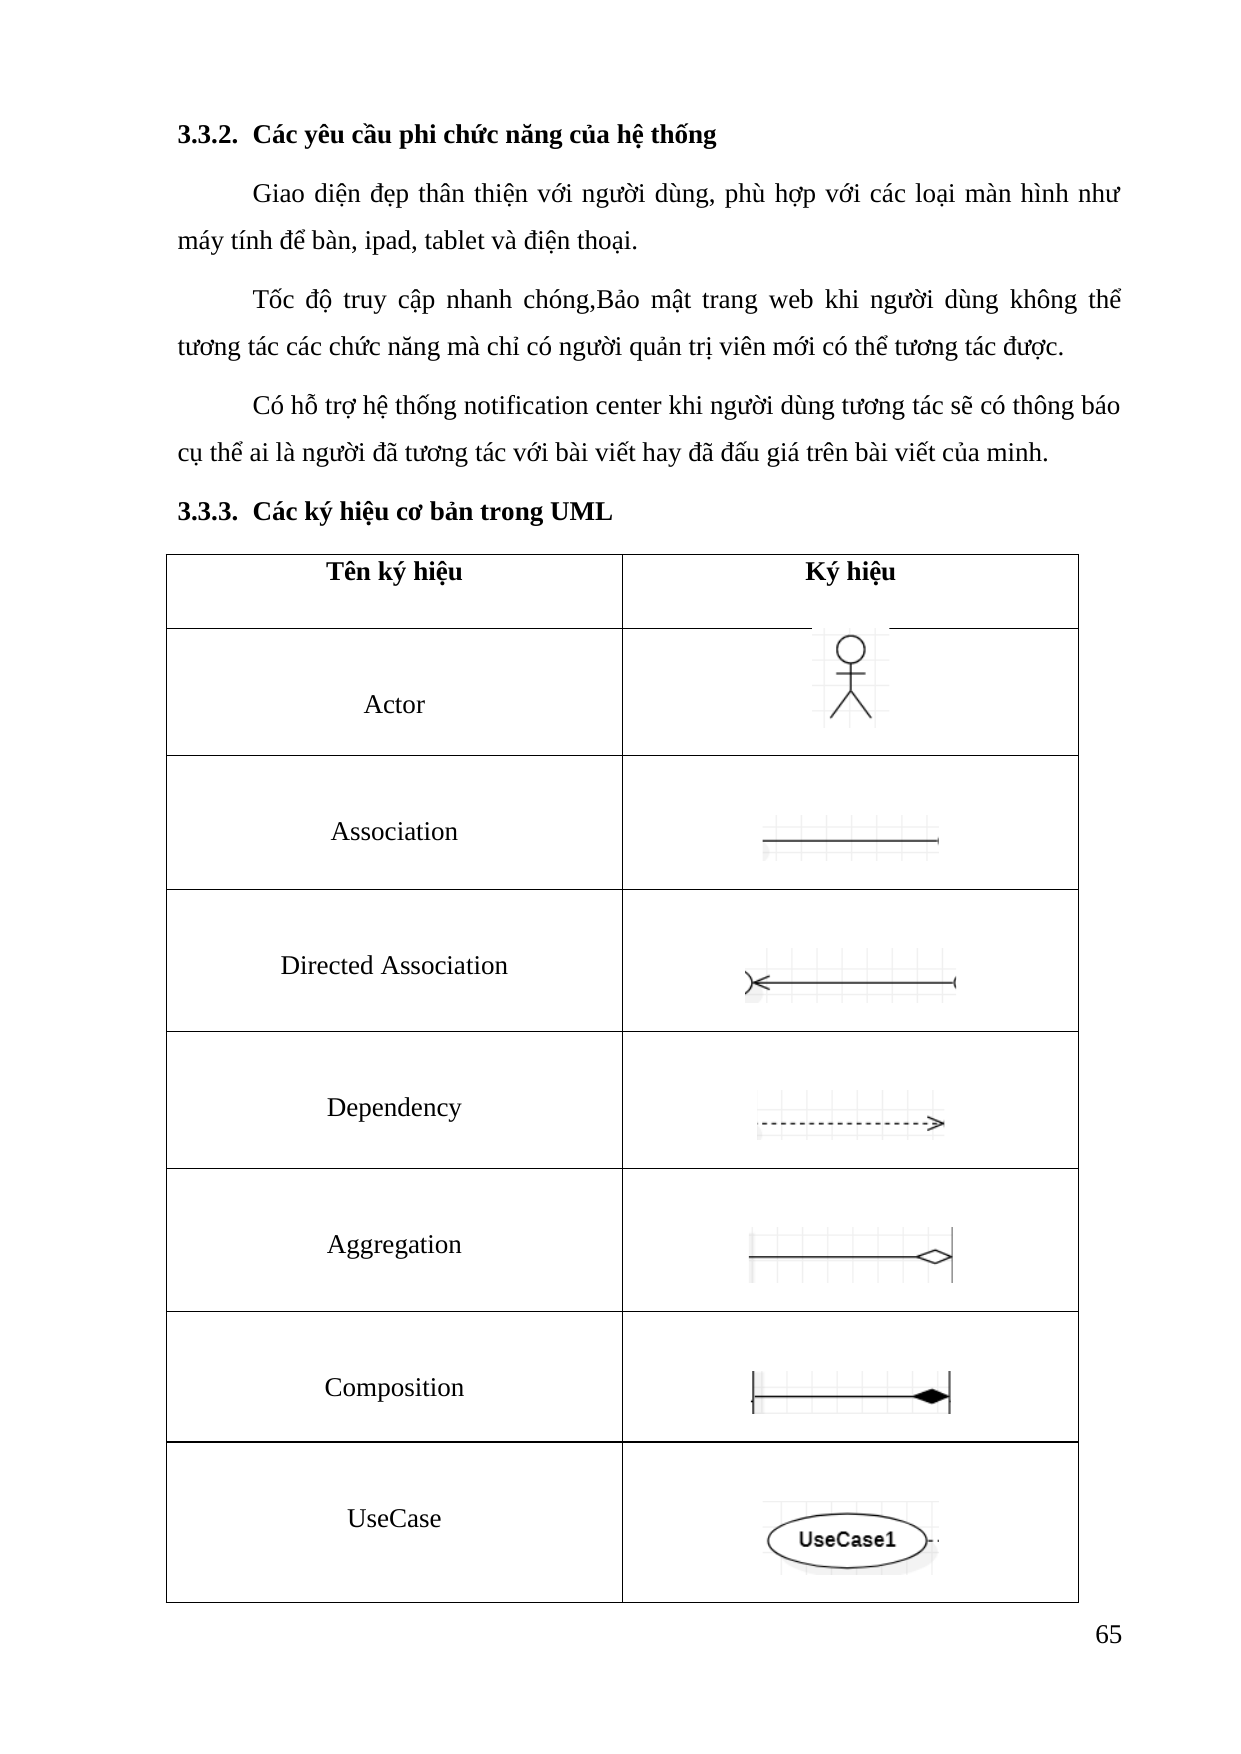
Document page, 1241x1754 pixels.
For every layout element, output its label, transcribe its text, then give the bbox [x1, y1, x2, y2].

picture [762, 815, 939, 861]
picture [812, 628, 890, 728]
picture [757, 1090, 945, 1140]
table_cell UseCase [167, 1443, 622, 1602]
table_cell [623, 1443, 1078, 1602]
table_cell Composition [167, 1312, 622, 1441]
text Giao diện đẹp thân thiện với người dùng, phù hợp với các loại màn hình như máy tính để bàn, ipad, tablet và điện thoại. [177, 177, 1122, 255]
subtitle Các yêu cầu phi chức năng của hệ thống [177, 118, 1122, 149]
table_cell [623, 756, 1078, 888]
table_header Ký hiệu [623, 555, 1078, 627]
table_cell Dependency [167, 1032, 622, 1167]
picture [762, 1501, 939, 1575]
table_cell [623, 890, 1078, 1031]
table_cell Association [167, 756, 622, 888]
picture [745, 948, 957, 1003]
table_cell Actor [167, 629, 622, 755]
table_cell Aggregation [167, 1169, 622, 1311]
picture [748, 1227, 953, 1283]
table_cell [623, 1169, 1078, 1311]
picture [750, 1371, 951, 1414]
text Có hỗ trợ hệ thống notification center khi người dùng tương tác sẽ có thông báo cụ thể ai là người đã tương tác với bài viết hay đã đấu giá trên bài viết của minh. [177, 389, 1122, 467]
subtitle Các ký hiệu cơ bản trong UML [177, 495, 1122, 526]
table_cell [623, 1312, 1078, 1441]
table_header Tên ký hiệu [167, 555, 622, 627]
text Tốc độ truy cập nhanh chóng,Bảo mật trang web khi người dùng không thể tương tác các chức năng mà chỉ có người quản trị viên mới có thể tương tác được. [177, 283, 1122, 361]
table_cell [623, 629, 1078, 755]
table_cell [623, 1032, 1078, 1167]
table_cell Directed Association [167, 890, 622, 1031]
